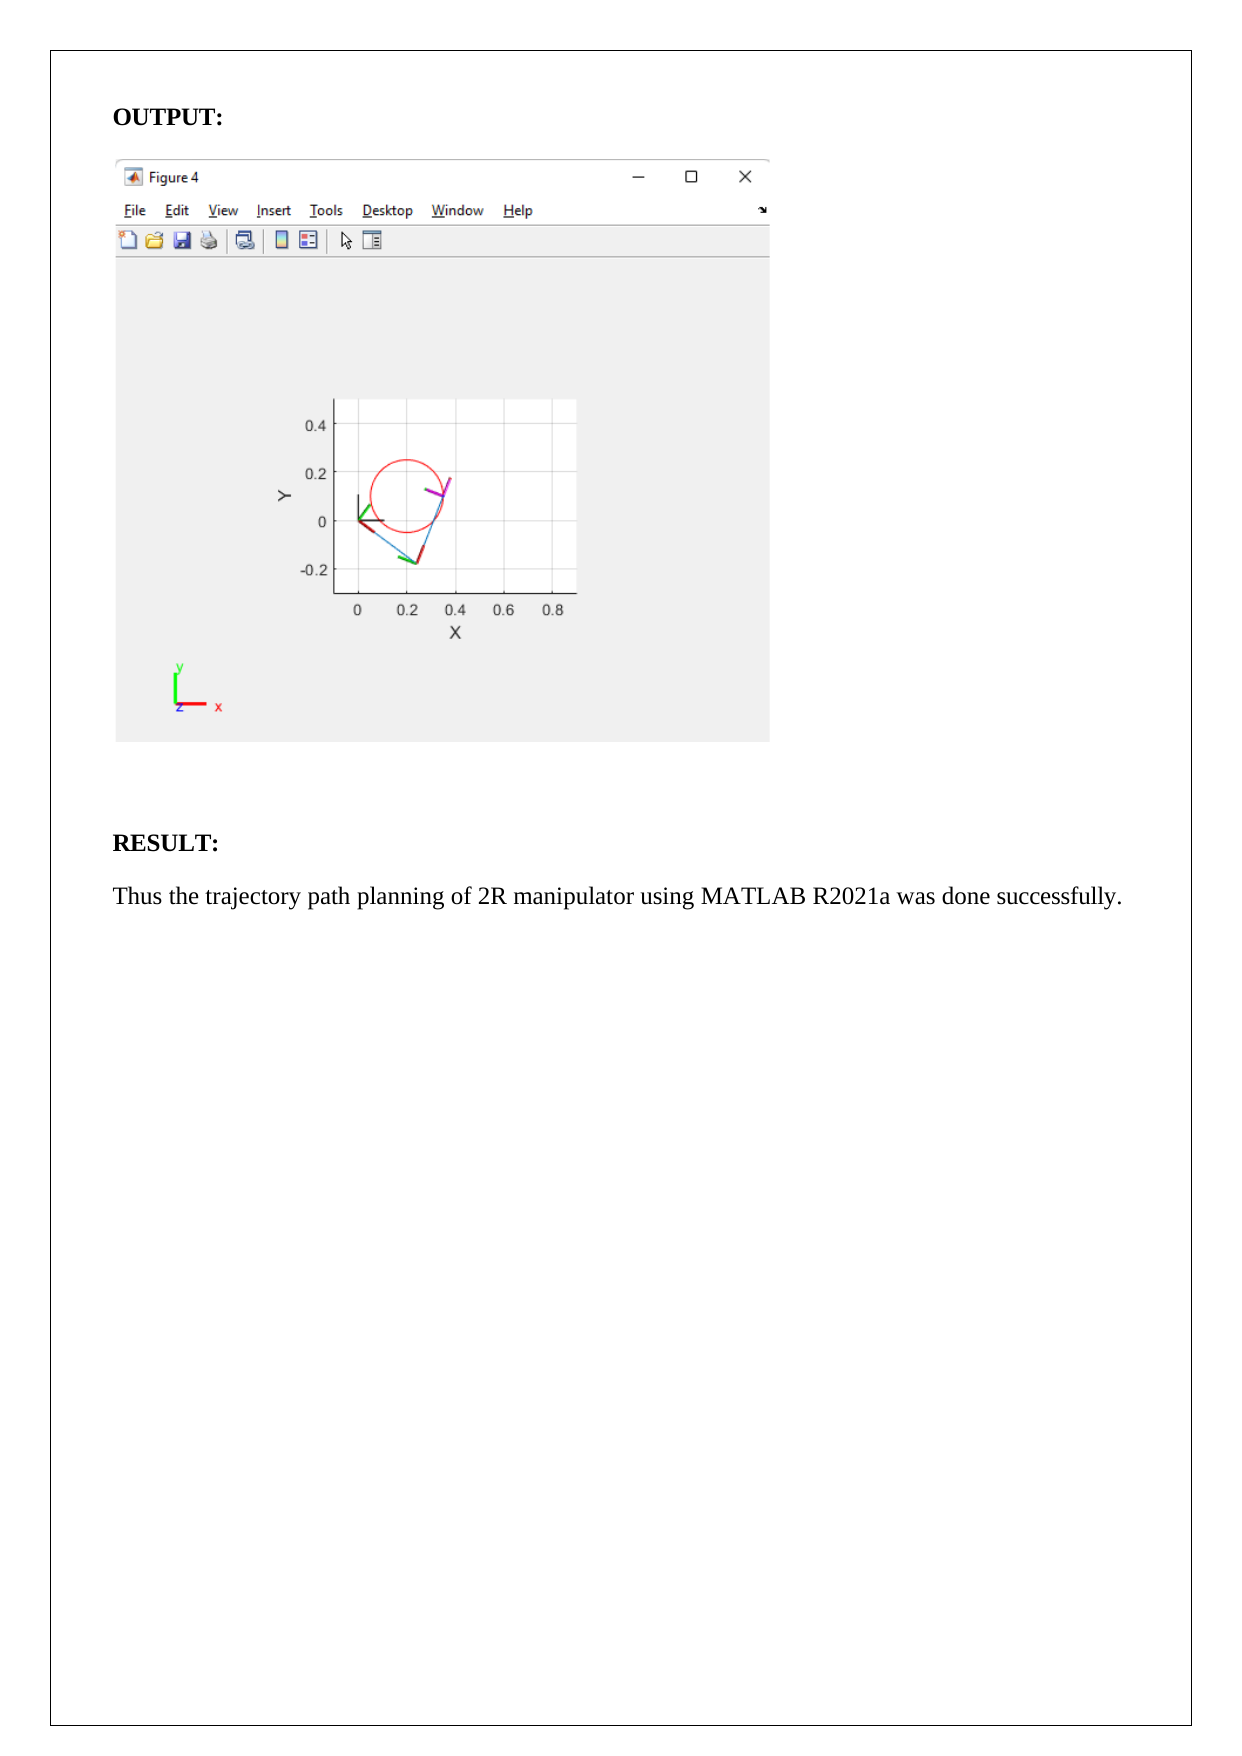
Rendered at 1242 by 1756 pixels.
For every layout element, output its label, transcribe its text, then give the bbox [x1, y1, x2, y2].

picture [115, 159, 770, 742]
text Thus the trajectory path planning of 2R manipulator using MATLAB R2021a was done successfully. [112, 881, 1153, 910]
text RESULT: [112, 828, 1153, 857]
subtitle OUTPUT: [112, 102, 1153, 130]
